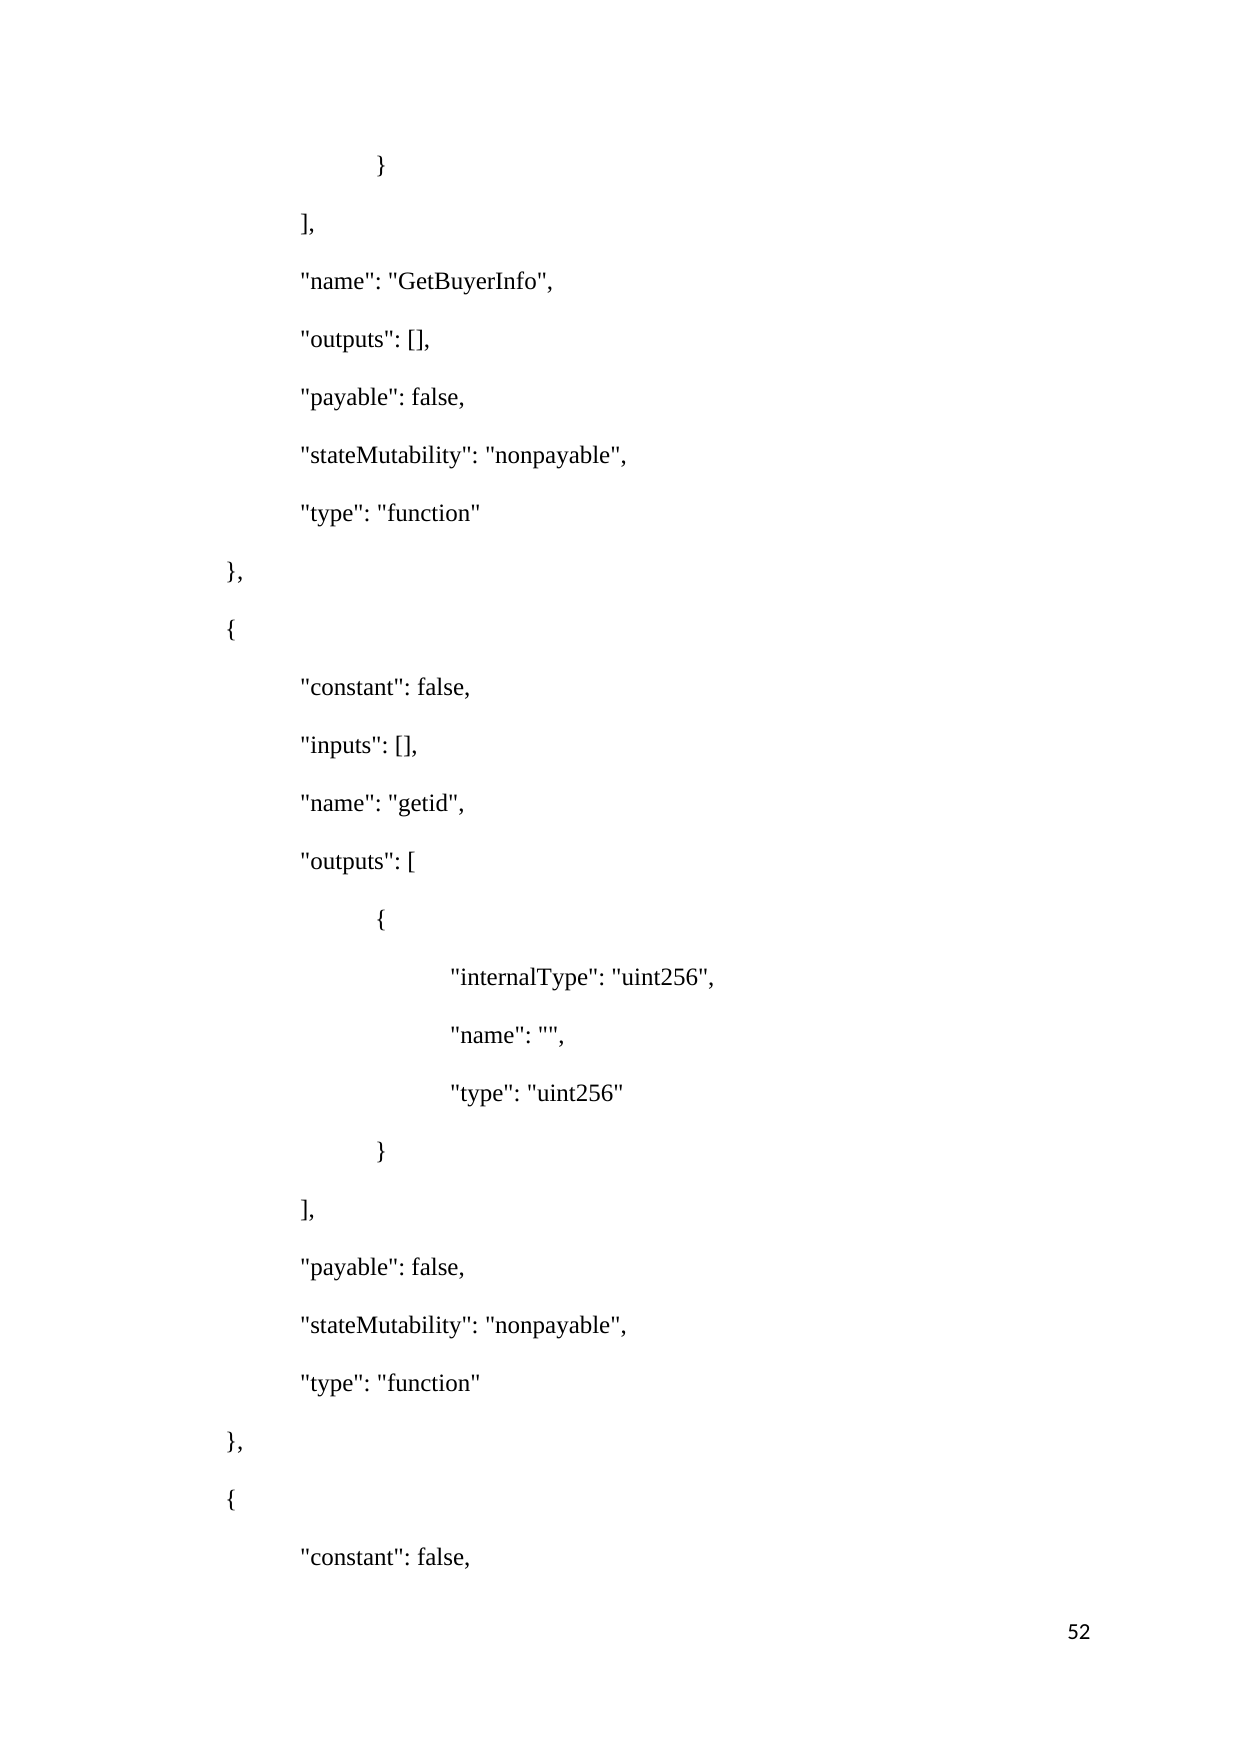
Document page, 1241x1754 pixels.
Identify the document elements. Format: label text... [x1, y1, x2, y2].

text { [150, 614, 998, 643]
text "constant": false, [150, 1542, 998, 1571]
text "stateMutability": "nonpayable", [150, 440, 998, 469]
text "type": "uint256" [150, 1078, 998, 1107]
text ], [150, 208, 998, 237]
text ], [150, 1194, 998, 1223]
text } [150, 1136, 998, 1165]
text "payable": false, [150, 1252, 998, 1281]
text { [150, 1484, 998, 1513]
text "inputs": [], [150, 730, 998, 759]
text "payable": false, [150, 382, 998, 411]
text "type": "function" [150, 498, 998, 527]
text "outputs": [], [150, 324, 998, 353]
text "outputs": [ [150, 846, 998, 875]
text "internalType": "uint256", [150, 962, 998, 991]
text }, [150, 1426, 998, 1455]
text } [150, 150, 998, 179]
text "name": "GetBuyerInfo", [150, 266, 998, 295]
text "constant": false, [150, 672, 998, 701]
text "type": "function" [150, 1368, 998, 1397]
text { [150, 904, 998, 933]
text "name": "getid", [150, 788, 998, 817]
text "stateMutability": "nonpayable", [150, 1310, 998, 1339]
text "name": "", [150, 1020, 998, 1049]
text }, [150, 556, 998, 585]
